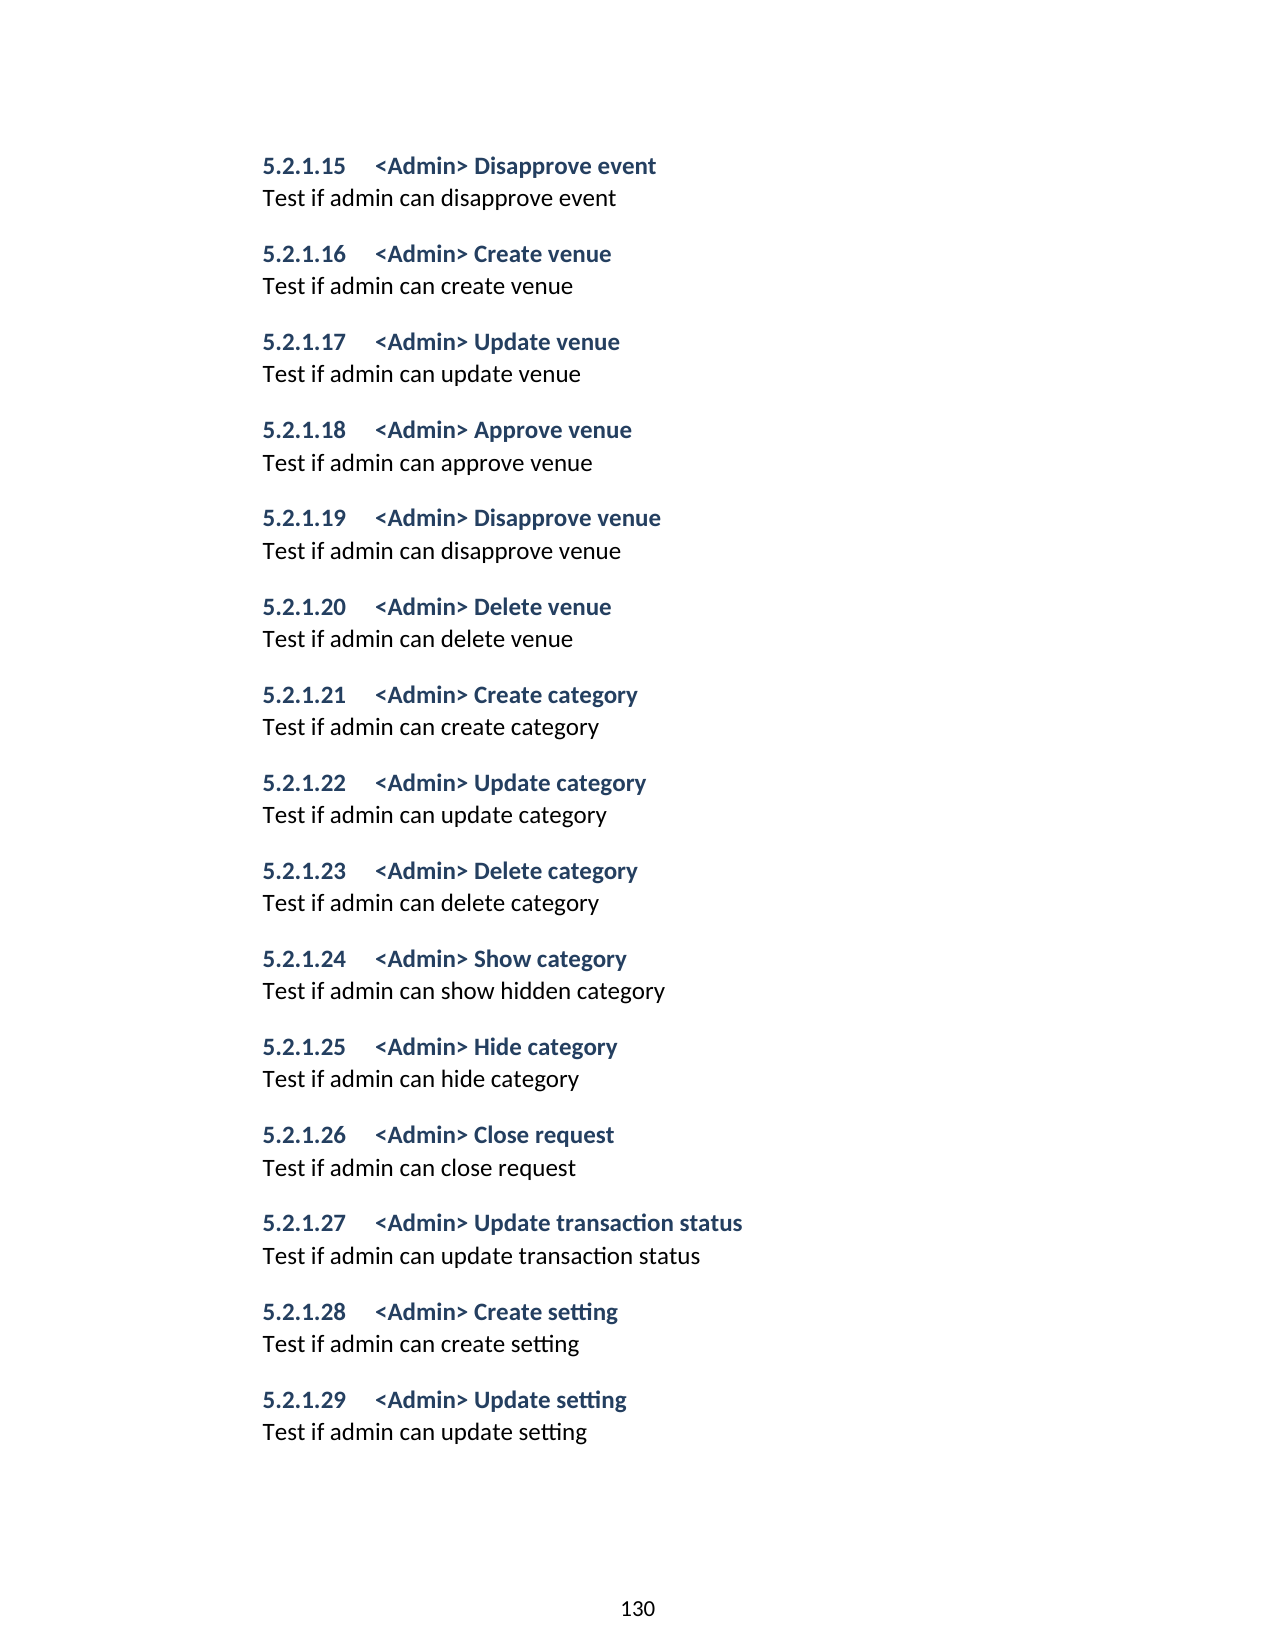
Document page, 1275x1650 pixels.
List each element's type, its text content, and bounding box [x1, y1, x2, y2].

subtitle <Admin> Update transaction status [262, 1207, 1125, 1238]
text Test if admin can close request [187, 1152, 1125, 1182]
text Test if admin can delete category [187, 887, 1125, 918]
subtitle <Admin> Create category [262, 679, 1125, 709]
subtitle <Admin> Create setting [262, 1296, 1125, 1326]
text Test if admin can delete venue [187, 623, 1125, 653]
text Test if admin can update category [187, 799, 1125, 830]
subtitle <Admin> Update category [262, 767, 1125, 797]
subtitle <Admin> Create venue [262, 238, 1125, 269]
text Test if admin can update transaction status [187, 1240, 1125, 1270]
subtitle <Admin> Delete category [262, 855, 1125, 886]
text Test if admin can approve venue [187, 447, 1125, 477]
text Test if admin can create setting [187, 1328, 1125, 1358]
text Test if admin can hide category [187, 1063, 1125, 1094]
text Test if admin can update setting [187, 1416, 1125, 1447]
subtitle <Admin> Update setting [262, 1384, 1125, 1414]
subtitle <Admin> Update venue [262, 326, 1125, 357]
text Test if admin can disapprove venue [187, 535, 1125, 565]
subtitle <Admin> Disapprove event [262, 150, 1125, 181]
text Test if admin can show hidden category [187, 975, 1125, 1006]
subtitle <Admin> Approve venue [262, 414, 1125, 445]
subtitle <Admin> Close request [262, 1119, 1125, 1150]
subtitle <Admin> Delete venue [262, 591, 1125, 621]
subtitle <Admin> Show category [262, 943, 1125, 974]
subtitle <Admin> Disapprove venue [262, 502, 1125, 533]
text Test if admin can update venue [187, 358, 1125, 389]
text Test if admin can disapprove event [187, 182, 1125, 213]
text Test if admin can create venue [187, 270, 1125, 301]
text Test if admin can create category [187, 711, 1125, 742]
subtitle <Admin> Hide category [262, 1031, 1125, 1062]
